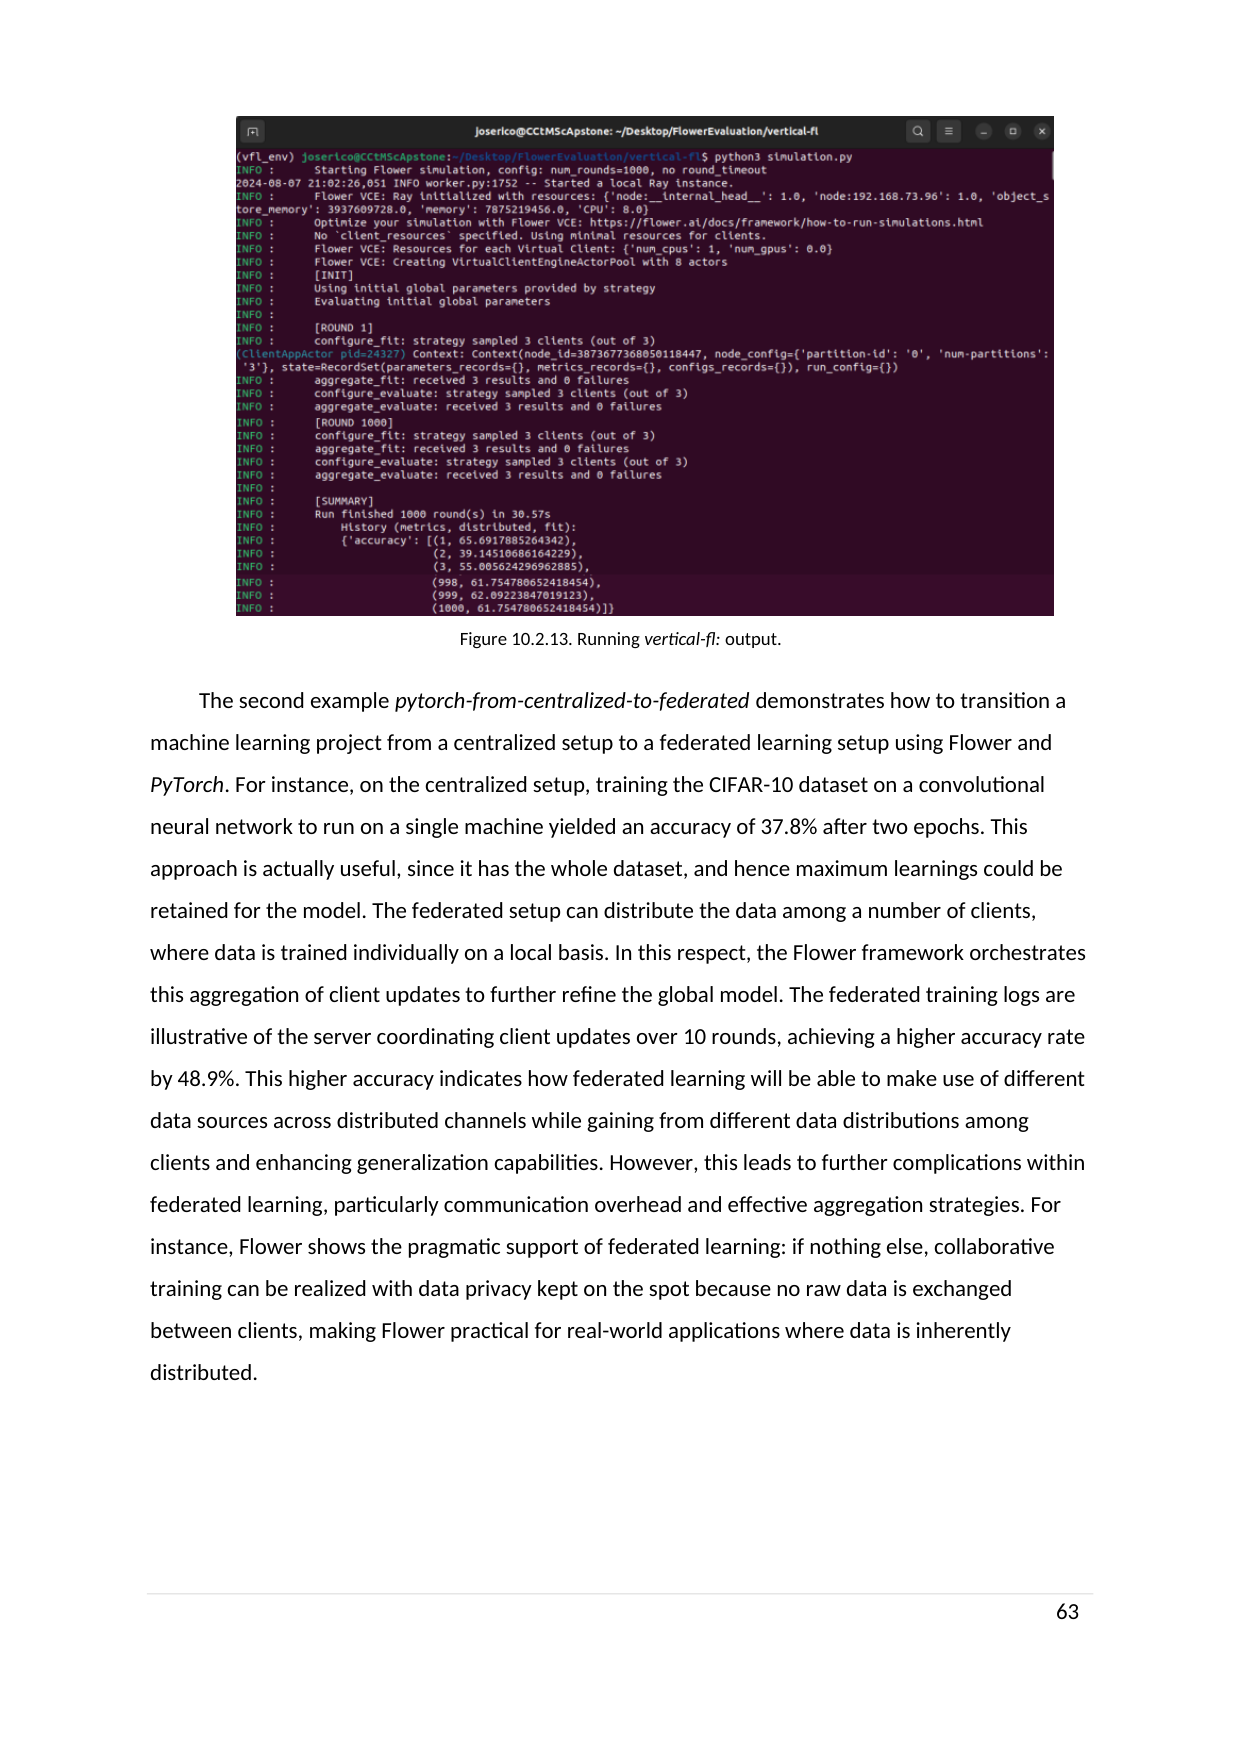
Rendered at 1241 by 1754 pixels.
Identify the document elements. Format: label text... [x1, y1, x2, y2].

picture [236, 116, 1054, 616]
text The second example pytorch-from-centralized-to-federated demonstrates how to transition a machine learning project from a centralized setup to a federated learning setup using Flower and PyTorch. For instance, on the centralized setup, training the CIFAR-10 dataset on a convolutional neural network to run on a single machine yielded an accuracy of 37.8% after two epochs. This approach is actually useful, since it has the whole dataset, and hence maximum learnings could be retained for the model. The federated setup can distribute the data among a number of clients, where data is trained individually on a local basis. In this respect, the Flower framework orchestrates this aggregation of client updates to further refine the global model. The federated training logs are illustrative of the server coordinating client updates over 10 rounds, achieving a higher accuracy rate by 48.9%. This higher accuracy indicates how federated learning will be able to make use of different data sources across distributed channels while gaining from different data distributions among clients and enhancing generalization capabilities. However, this leads to further complications within federated learning, particularly communication overhead and effective aggregation strategies. For instance, Flower shows the pragmatic support of federated learning: if nothing else, collaborative training can be realized with data privacy kept on the spot because no raw data is exchanged between clients, making Flower practical for real-world applications where data is inherently distributed. [150, 686, 1091, 1386]
